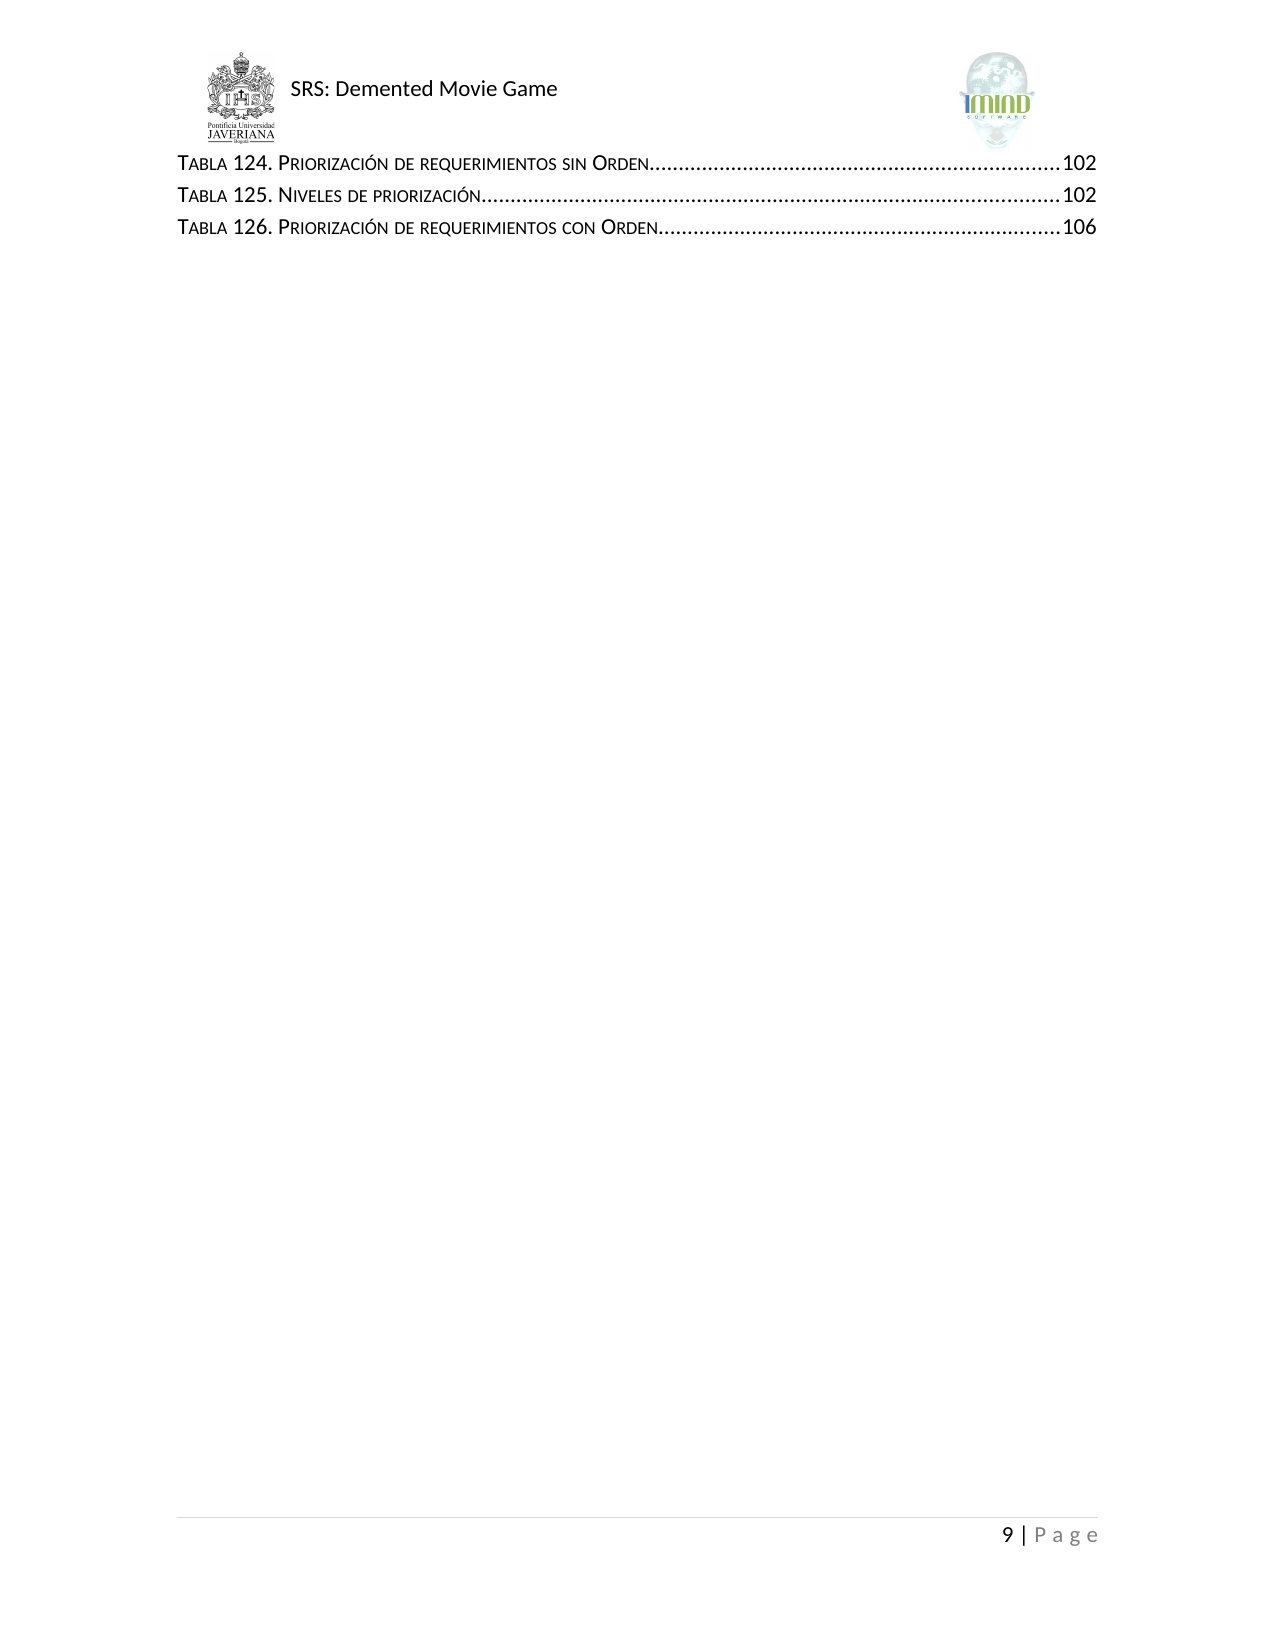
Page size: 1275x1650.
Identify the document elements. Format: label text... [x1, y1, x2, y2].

picture [207, 52, 275, 144]
text Tabla 125. Niveles de priorización 102 [177, 180, 1098, 208]
text Tabla 124. Priorización de requerimientos sin Orden 102 [177, 148, 1098, 176]
picture [958, 52, 1041, 148]
text Tabla 126. Priorización de requerimientos con Orden 106 [177, 212, 1098, 240]
